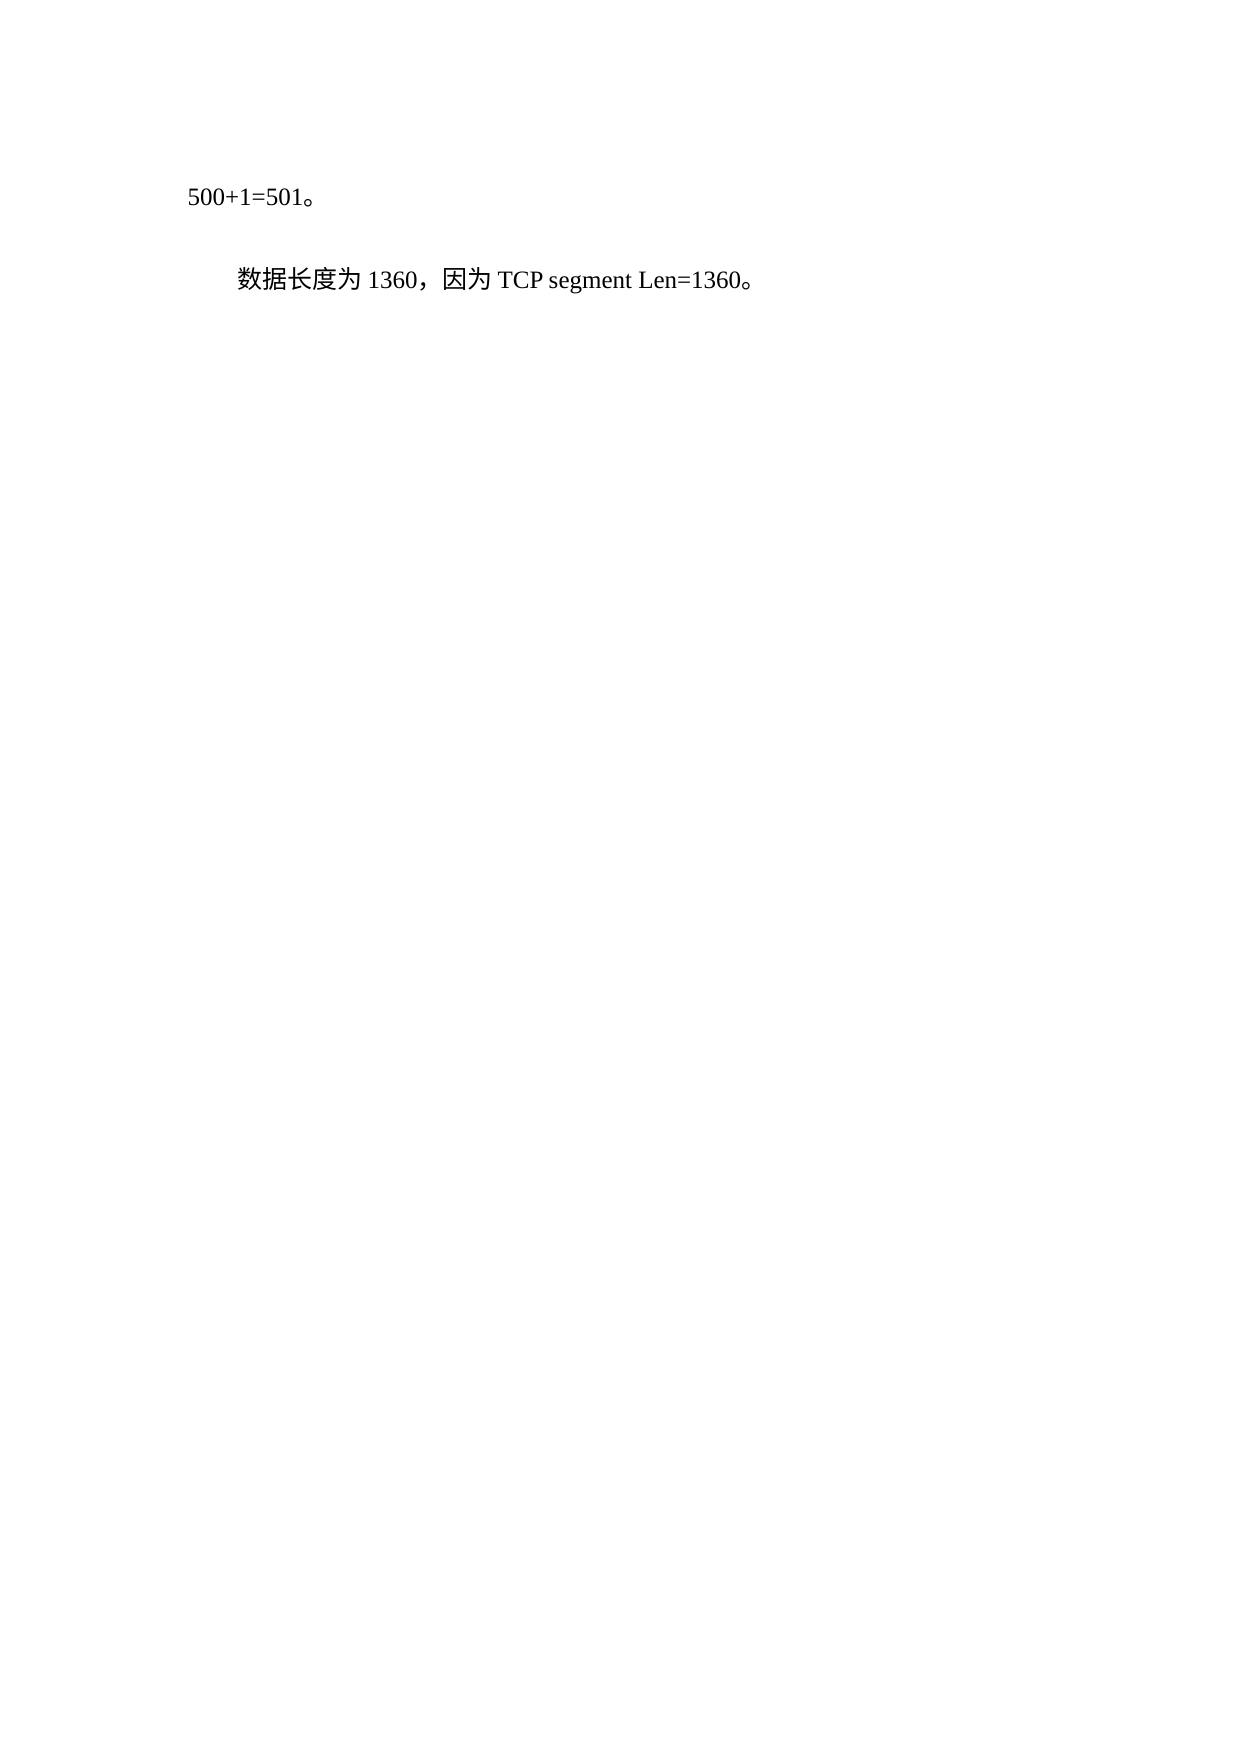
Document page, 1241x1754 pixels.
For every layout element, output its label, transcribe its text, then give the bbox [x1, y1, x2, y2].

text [187, 162, 1053, 227]
text 数据长度为1360，因为TCP segment Len=1360。 [187, 245, 1053, 310]
